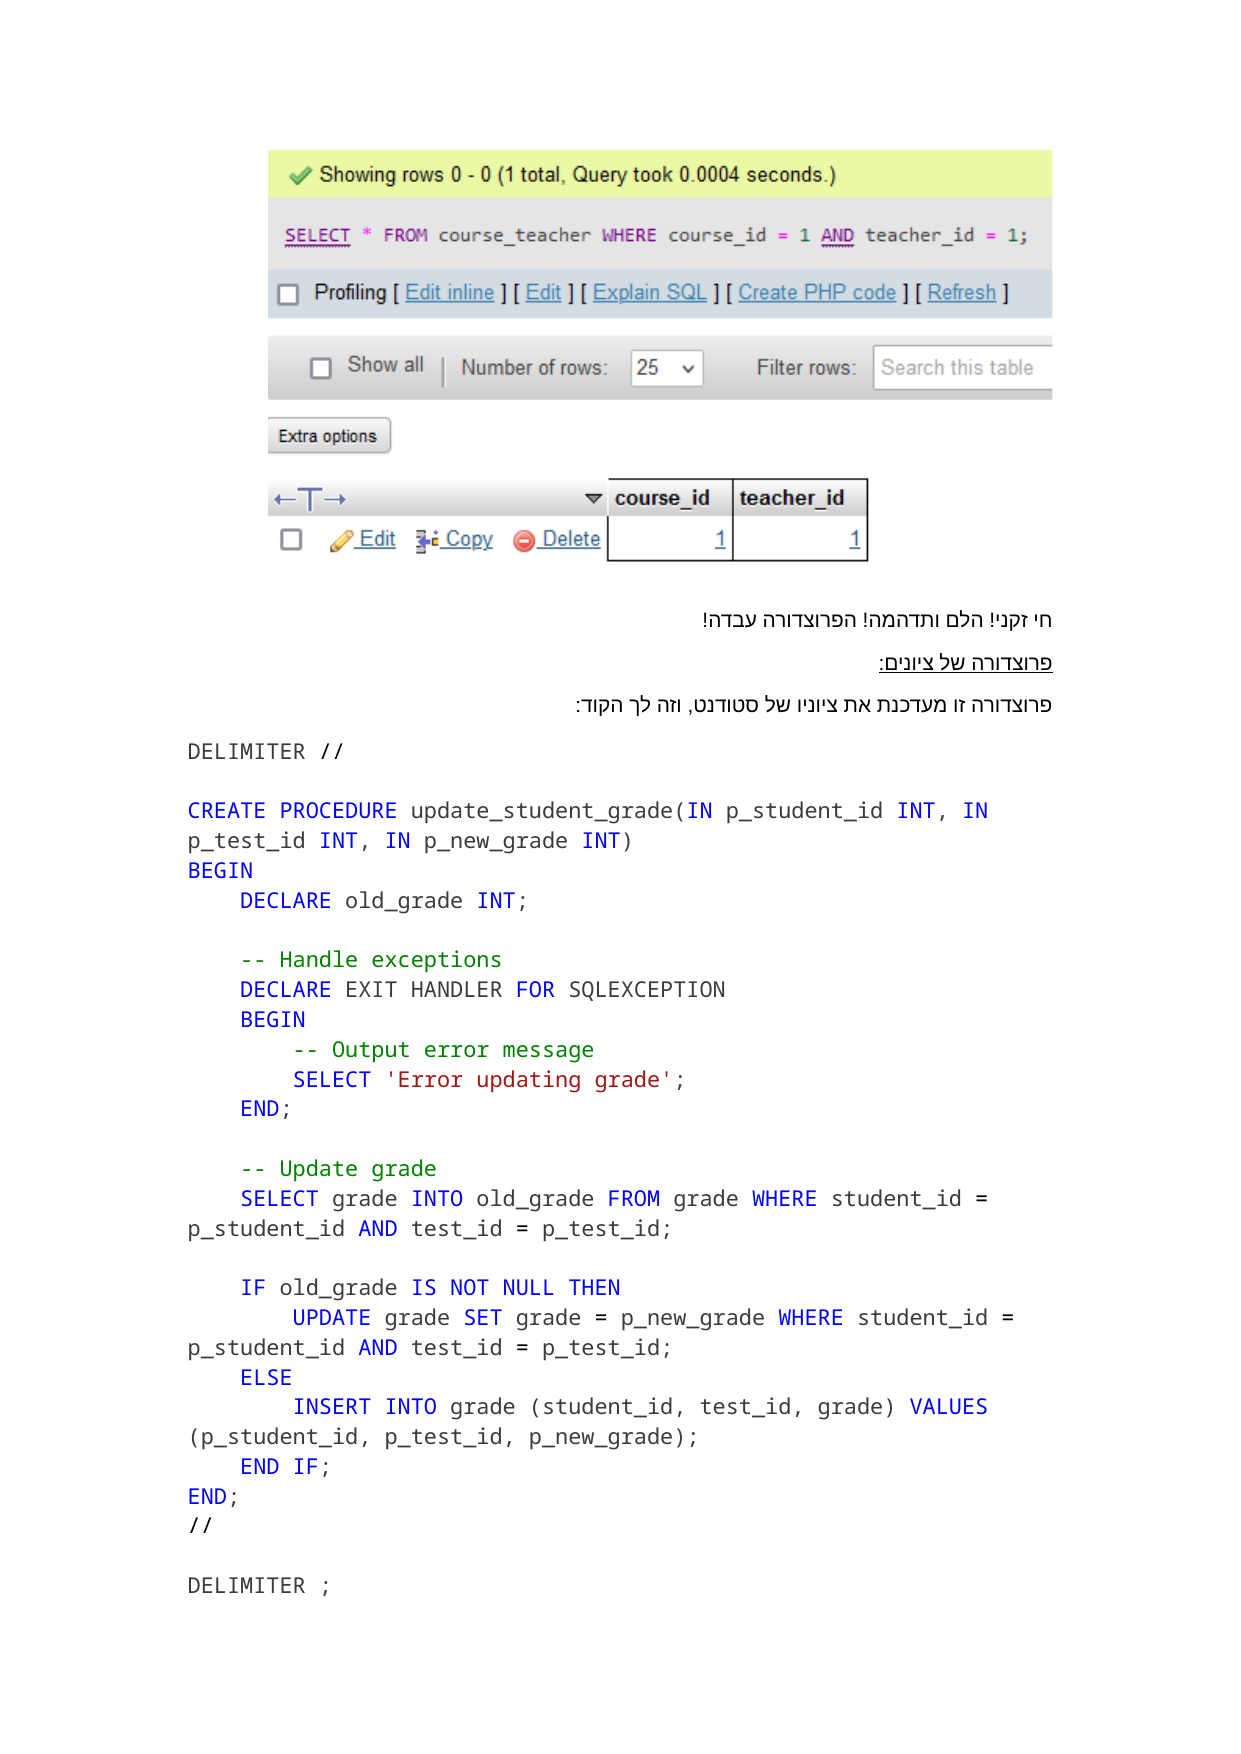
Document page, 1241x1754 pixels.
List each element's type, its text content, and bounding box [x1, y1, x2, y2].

text UPDATE grade SET grade = p_new_grade WHERE student_id = p_student_id AND test_id = p_test_id; [187, 1302, 1053, 1361]
text DELIMITER ; [187, 1570, 1053, 1600]
text חי זקני! הלם ותדהמה! הפרוצדורה עבדה! [187, 608, 1053, 632]
text DELIMITER // [187, 736, 1053, 766]
text BEGIN [187, 1004, 1053, 1034]
text SELECT grade INTO old_grade FROM grade WHERE student_id = p_student_id AND test_id = p_test_id; [187, 1183, 1053, 1242]
text CREATE PROCEDURE update_student_grade(IN p_student_id INT, IN p_test_id INT, IN p_new_grade INT) [187, 795, 1053, 855]
text DECLARE EXIT HANDLER FOR SQLEXCEPTION [187, 974, 1053, 1004]
text -- Output error message [187, 1034, 1053, 1063]
text END; [187, 1481, 1053, 1510]
text INSERT INTO grade (student_id, test_id, grade) VALUES (p_student_id, p_test_id, p_new_grade); [187, 1391, 1053, 1451]
text END; [187, 1093, 1053, 1123]
text // [187, 1510, 1053, 1540]
text -- Update grade [187, 1153, 1053, 1183]
text -- Handle exceptions [187, 944, 1053, 974]
text IF old_grade IS NOT NULL THEN [187, 1272, 1053, 1302]
text BEGIN [187, 855, 1053, 885]
picture [268, 150, 1053, 590]
text פרוצדורה של ציונים: [187, 651, 1053, 675]
text פרוצדורה זו מעדכנת את ציוניו של סטודנט, וזה לך הקוד: [187, 693, 1053, 717]
text SELECT 'Error updating grade'; [187, 1063, 1053, 1093]
text DECLARE old_grade INT; [187, 885, 1053, 914]
text END IF; [187, 1451, 1053, 1481]
text ELSE [187, 1361, 1053, 1391]
